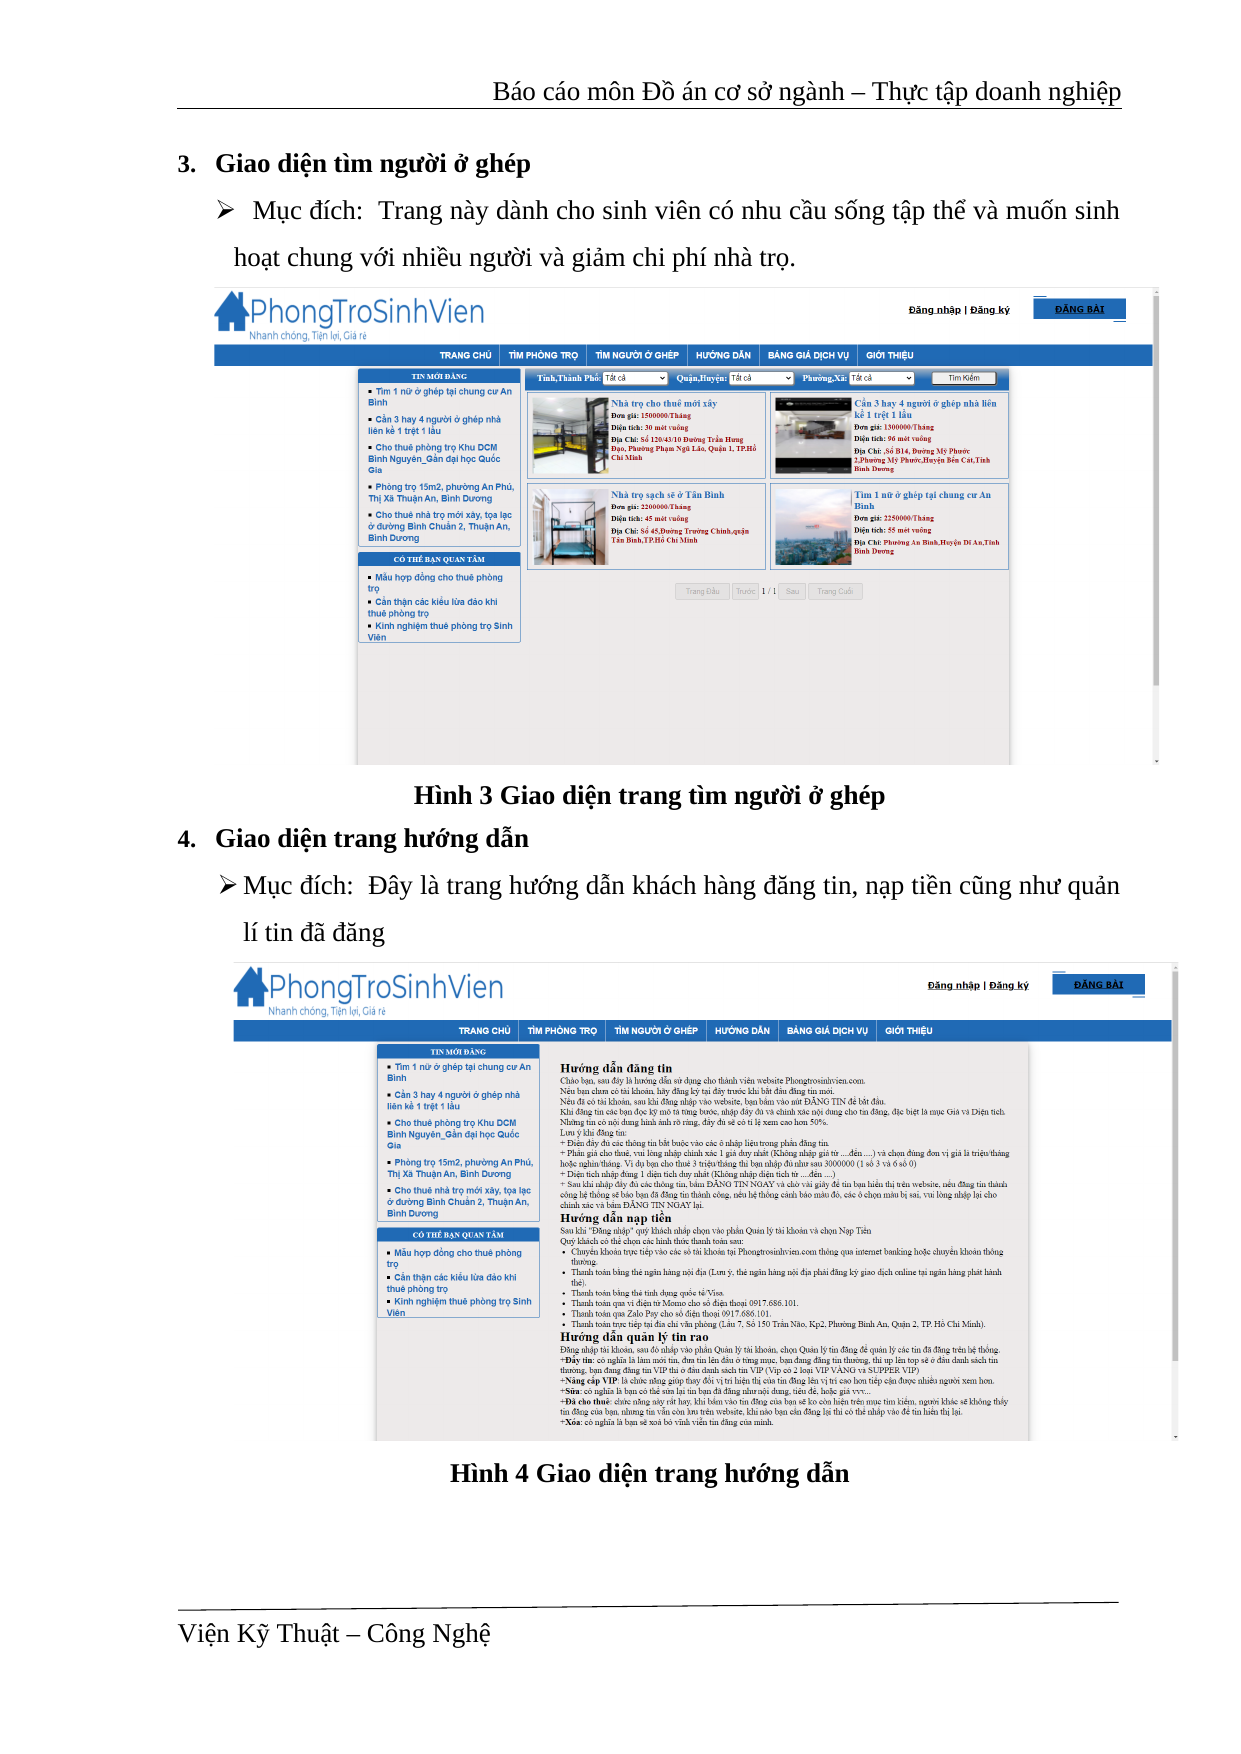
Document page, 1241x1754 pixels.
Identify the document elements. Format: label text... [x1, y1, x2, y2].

subtitle Giao diện trang hướng dẫn [177, 822, 1122, 853]
text Hình 4 Giao diện trang hướng dẫn [177, 1457, 1122, 1488]
list Mục đích: Đây là trang hướng dẫn khách hàng đăng tin, nạp tiền cũng như quản lí tin đã đăng [217, 869, 1122, 947]
picture [214, 287, 1160, 765]
text Hình 3 Giao diện trang tìm người ở ghép [177, 779, 1122, 810]
list Mục đích: Trang này dành cho sinh viên có nhu cầu sống tập thể và muốn sinh hoạt chung với nhiều người và giảm chi phí nhà trọ. [215, 194, 1122, 272]
picture [233, 962, 1179, 1441]
subtitle Giao diện tìm người ở ghép [177, 148, 1122, 179]
